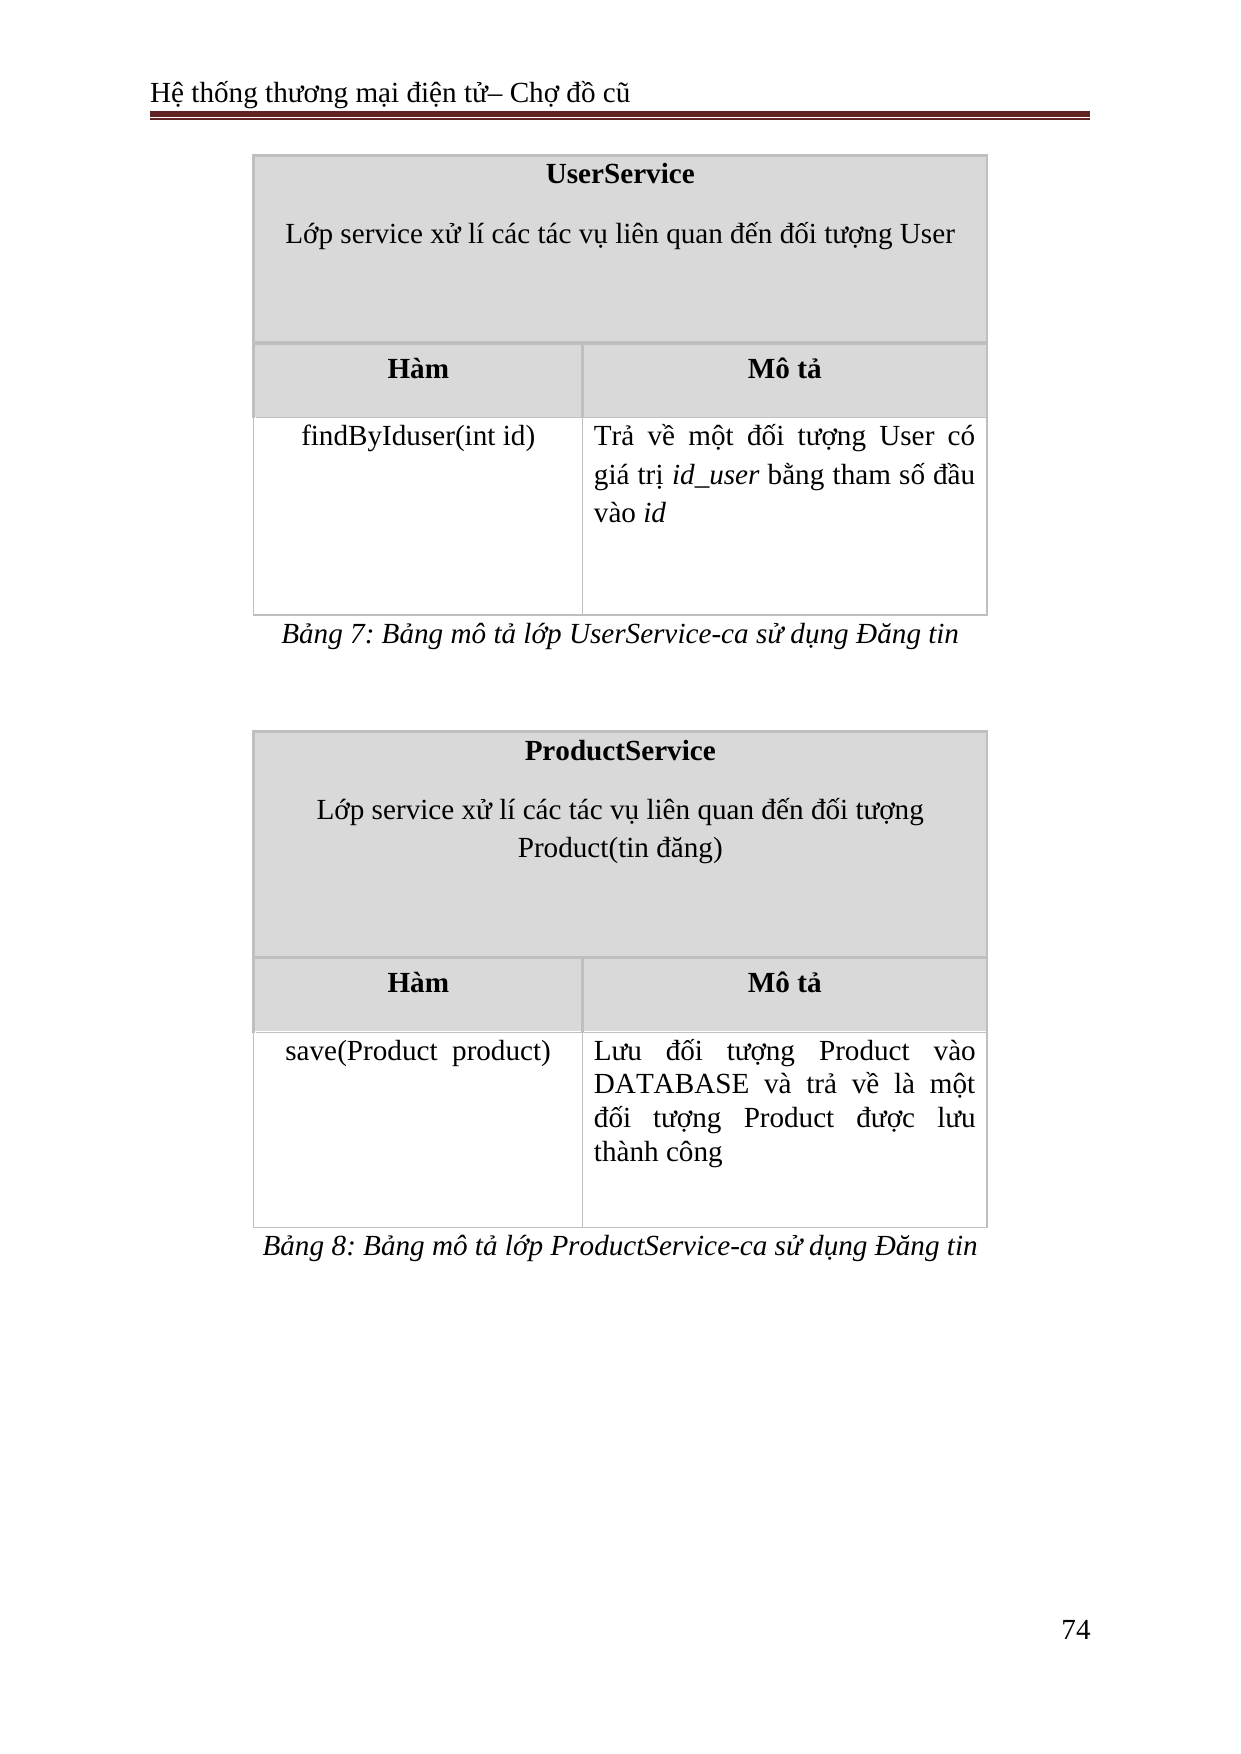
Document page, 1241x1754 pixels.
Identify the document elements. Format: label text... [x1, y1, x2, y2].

table_header ProductService Lớp service xử lí các tác vụ liên quan đến đối tượng Product(tin đăng) [255, 733, 986, 956]
table_cell Trả về một đối tượng User có giá trị id_user bằng tham số đầu vào id [583, 418, 986, 614]
table_header UserService Lớp service xử lí các tác vụ liên quan đến đối tượng User [255, 157, 986, 341]
table_cell findByIduser(int id) [254, 418, 582, 614]
table_cell Mô tả [584, 959, 986, 1031]
table_cell Mô tả [584, 345, 986, 417]
table_cell save(Product product) [254, 1033, 582, 1227]
text Bảng 8: Bảng mô tả lớp ProductService-ca sử dụng Đăng tin [150, 1228, 1090, 1262]
table_cell Hàm [255, 959, 581, 1031]
text Bảng 7: Bảng mô tả lớp UserService-ca sử dụng Đăng tin [150, 616, 1090, 649]
table_cell Hàm [255, 345, 581, 417]
table_cell Lưu đối tượng Product vào DATABASE và trả về là một đối tượng Product được lưu thành công [583, 1033, 986, 1227]
